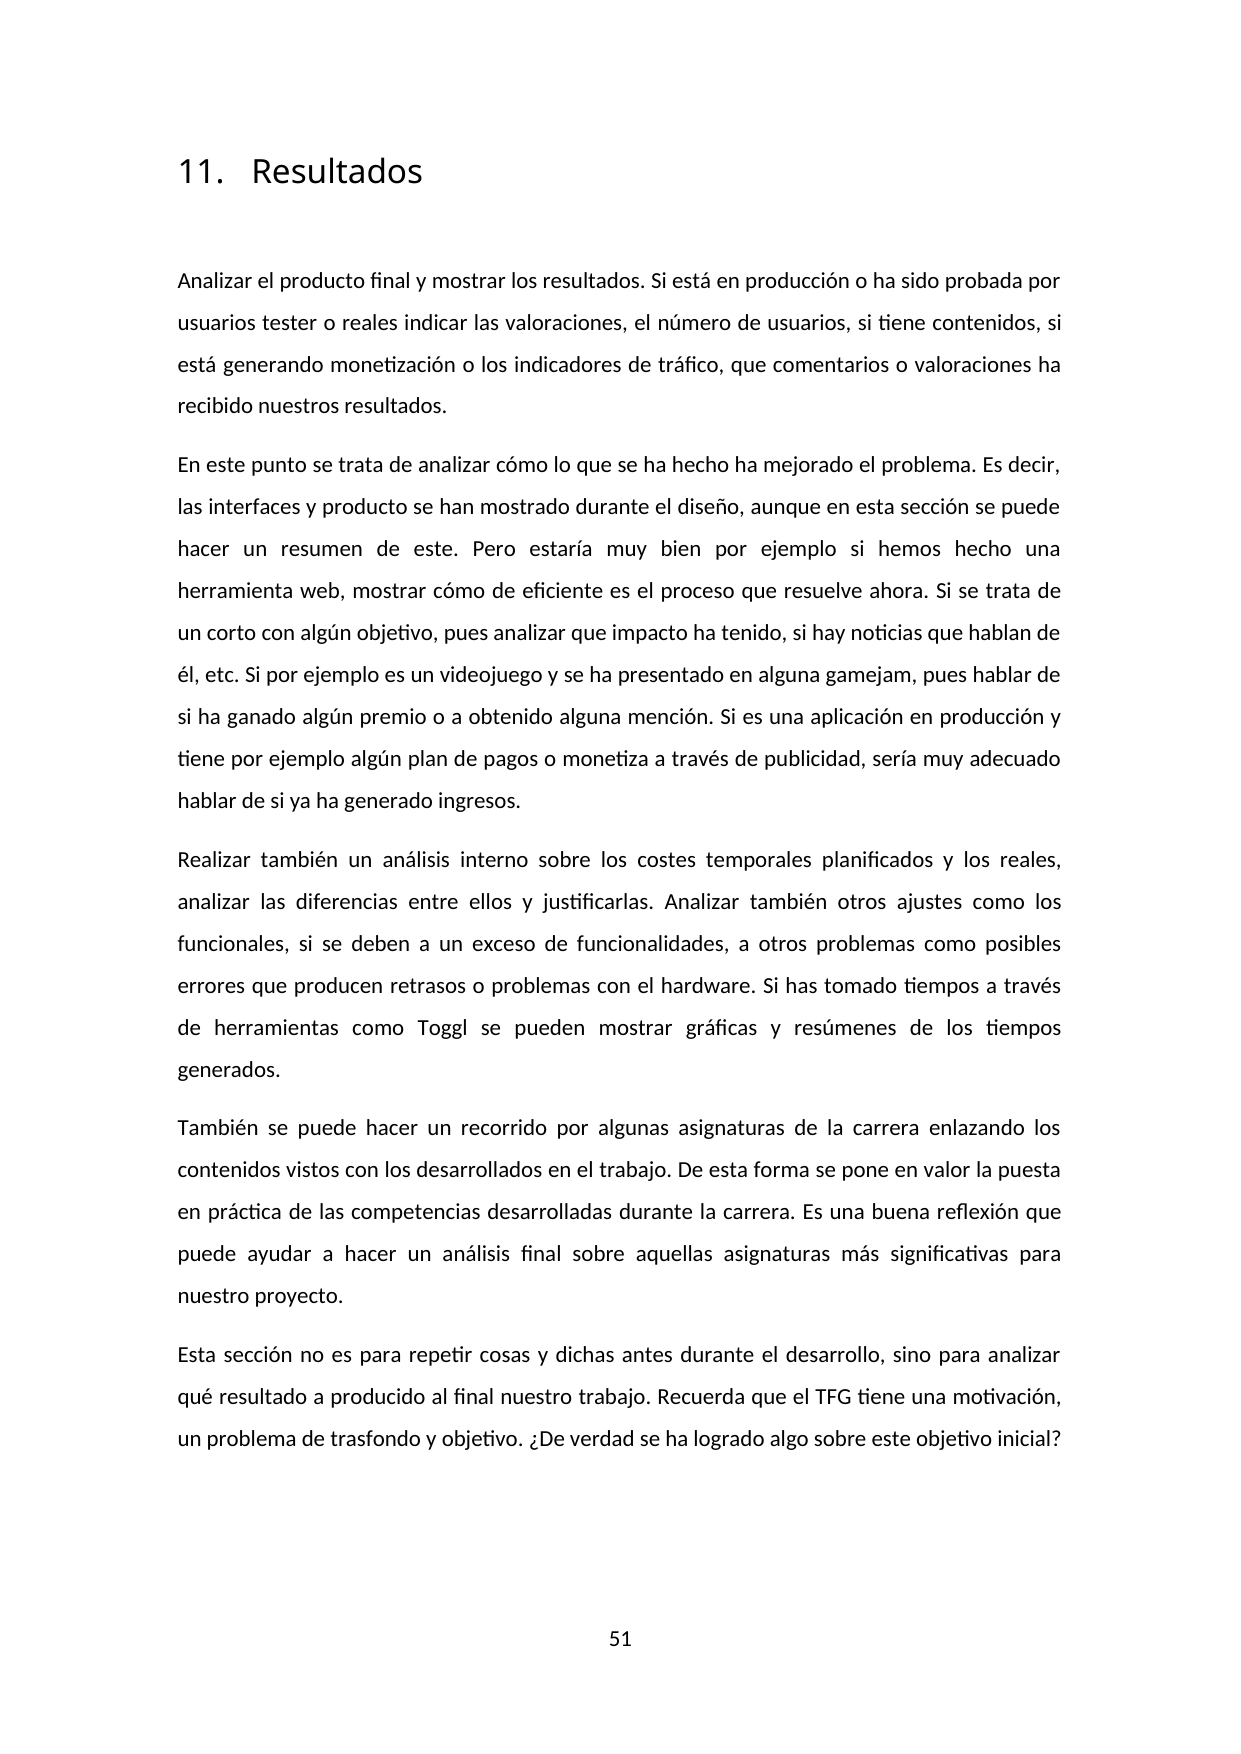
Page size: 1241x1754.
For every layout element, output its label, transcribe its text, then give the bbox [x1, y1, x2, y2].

text Esta sección no es para repetir cosas y dichas antes durante el desarrollo, sino para analizar qué resultado a producido al final nuestro trabajo. Recuerda que el TFG tiene una motivación, un problema de trasfondo y objetivo. ¿De verdad se ha logrado algo sobre este objetivo inicial? [177, 1340, 1063, 1452]
text Analizar el producto final y mostrar los resultados. Si está en producción o ha sido probada por usuarios tester o reales indicar las valoraciones, el número de usuarios, si tiene contenidos, si está generando monetización o los indicadores de tráfico, que comentarios o valoraciones ha recibido nuestros resultados. [177, 266, 1063, 420]
text Realizar también un análisis interno sobre los costes temporales planificados y los reales, analizar las diferencias entre ellos y justificarlas. Analizar también otros ajustes como los funcionales, si se deben a un exceso de funcionalidades, a otros problemas como posibles errores que producen retrasos o problemas con el hardware. Si has tomado tiempos a través de herramientas como Toggl se pueden mostrar gráficas y resúmenes de los tiempos generados. [177, 845, 1063, 1083]
text También se puede hacer un recorrido por algunas asignaturas de la carrera enlazando los contenidos vistos con los desarrollados en el trabajo. De esta forma se pone en valor la puesta en práctica de las competencias desarrolladas durante la carrera. Es una buena reflexión que puede ayudar a hacer un análisis final sobre aquellas asignaturas más significativas para nuestro proyecto. [177, 1113, 1063, 1309]
subtitle Resultados [177, 148, 1063, 193]
text En este punto se trata de analizar cómo lo que se ha hecho ha mejorado el problema. Es decir, las interfaces y producto se han mostrado durante el diseño, aunque en esta sección se puede hacer un resumen de este. Pero estaría muy bien por ejemplo si hemos hecho una herramienta web, mostrar cómo de eficiente es el proceso que resuelve ahora. Si se trata de un corto con algún objetivo, pues analizar que impacto ha tenido, si hay noticias que hablan de él, etc. Si por ejemplo es un videojuego y se ha presentado en alguna gamejam, pues hablar de si ha ganado algún premio o a obtenido alguna mención. Si es una aplicación en producción y tiene por ejemplo algún plan de pagos o monetiza a través de publicidad, sería muy adecuado hablar de si ya ha generado ingresos. [177, 450, 1063, 814]
